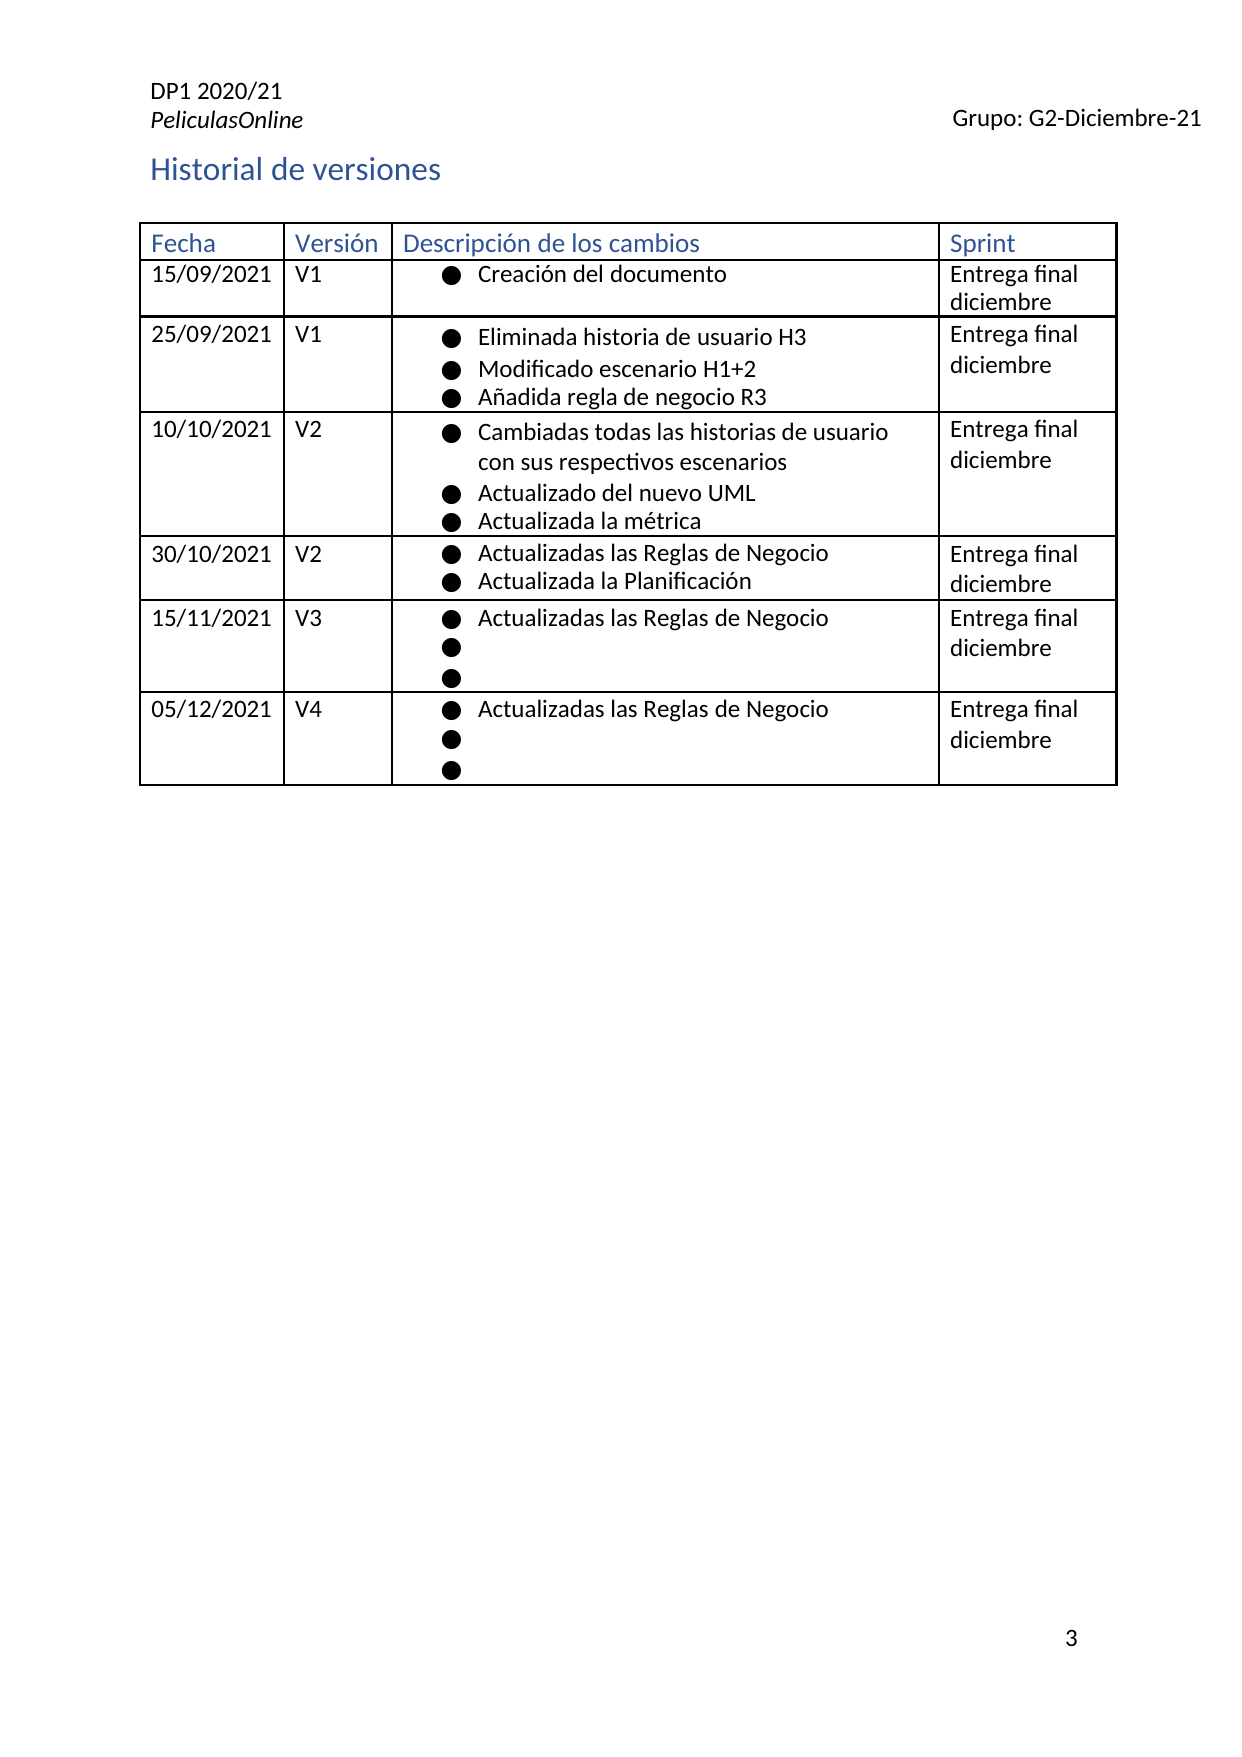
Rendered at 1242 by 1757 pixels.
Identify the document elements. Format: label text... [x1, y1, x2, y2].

table_header Fecha [141, 224, 283, 259]
table_cell V3 [285, 601, 391, 691]
table_cell Entrega final diciembre [940, 318, 1115, 411]
table_cell Cambiadas todas las historias de usuario con sus respectivos escenarios Actualizado del nuevo UML Actualizada la métrica [393, 413, 938, 535]
table_cell 15/11/2021 [141, 601, 283, 691]
table_cell V1 [285, 318, 391, 411]
table_cell 10/10/2021 [141, 413, 283, 535]
table_cell 05/12/2021 [141, 693, 283, 784]
table_cell Entrega final diciembre [940, 693, 1115, 784]
table_cell Eliminada historia de usuario H3 Modificado escenario H1+2 Añadida regla de negocio R3 [393, 318, 938, 411]
table_cell Actualizadas las Reglas de Negocio Actualizada la Planificación [393, 537, 938, 599]
table_cell Entrega final diciembre [940, 537, 1115, 599]
table_header Sprint [940, 224, 1115, 259]
subtitle Historial de versiones [150, 148, 1106, 189]
table_cell V2 [285, 537, 391, 599]
table_cell V1 [285, 261, 391, 315]
table_cell Actualizadas las Reglas de Negocio ● [393, 693, 938, 784]
table_cell 15/09/2021 [141, 261, 283, 315]
table_cell Entrega final diciembre [940, 413, 1115, 535]
table_cell Creación del documento [393, 261, 938, 315]
table_cell 30/10/2021 [141, 537, 283, 599]
table_header Versión [285, 224, 391, 259]
table_header Descripción de los cambios [393, 224, 938, 259]
table_cell Entrega final diciembre [940, 261, 1115, 315]
table_cell 25/09/2021 [141, 318, 283, 411]
table_cell Entrega final diciembre [940, 601, 1115, 691]
table_cell Actualizadas las Reglas de Negocio ● ● [393, 601, 938, 691]
table_cell V4 [285, 693, 391, 784]
table_cell V2 [285, 413, 391, 535]
